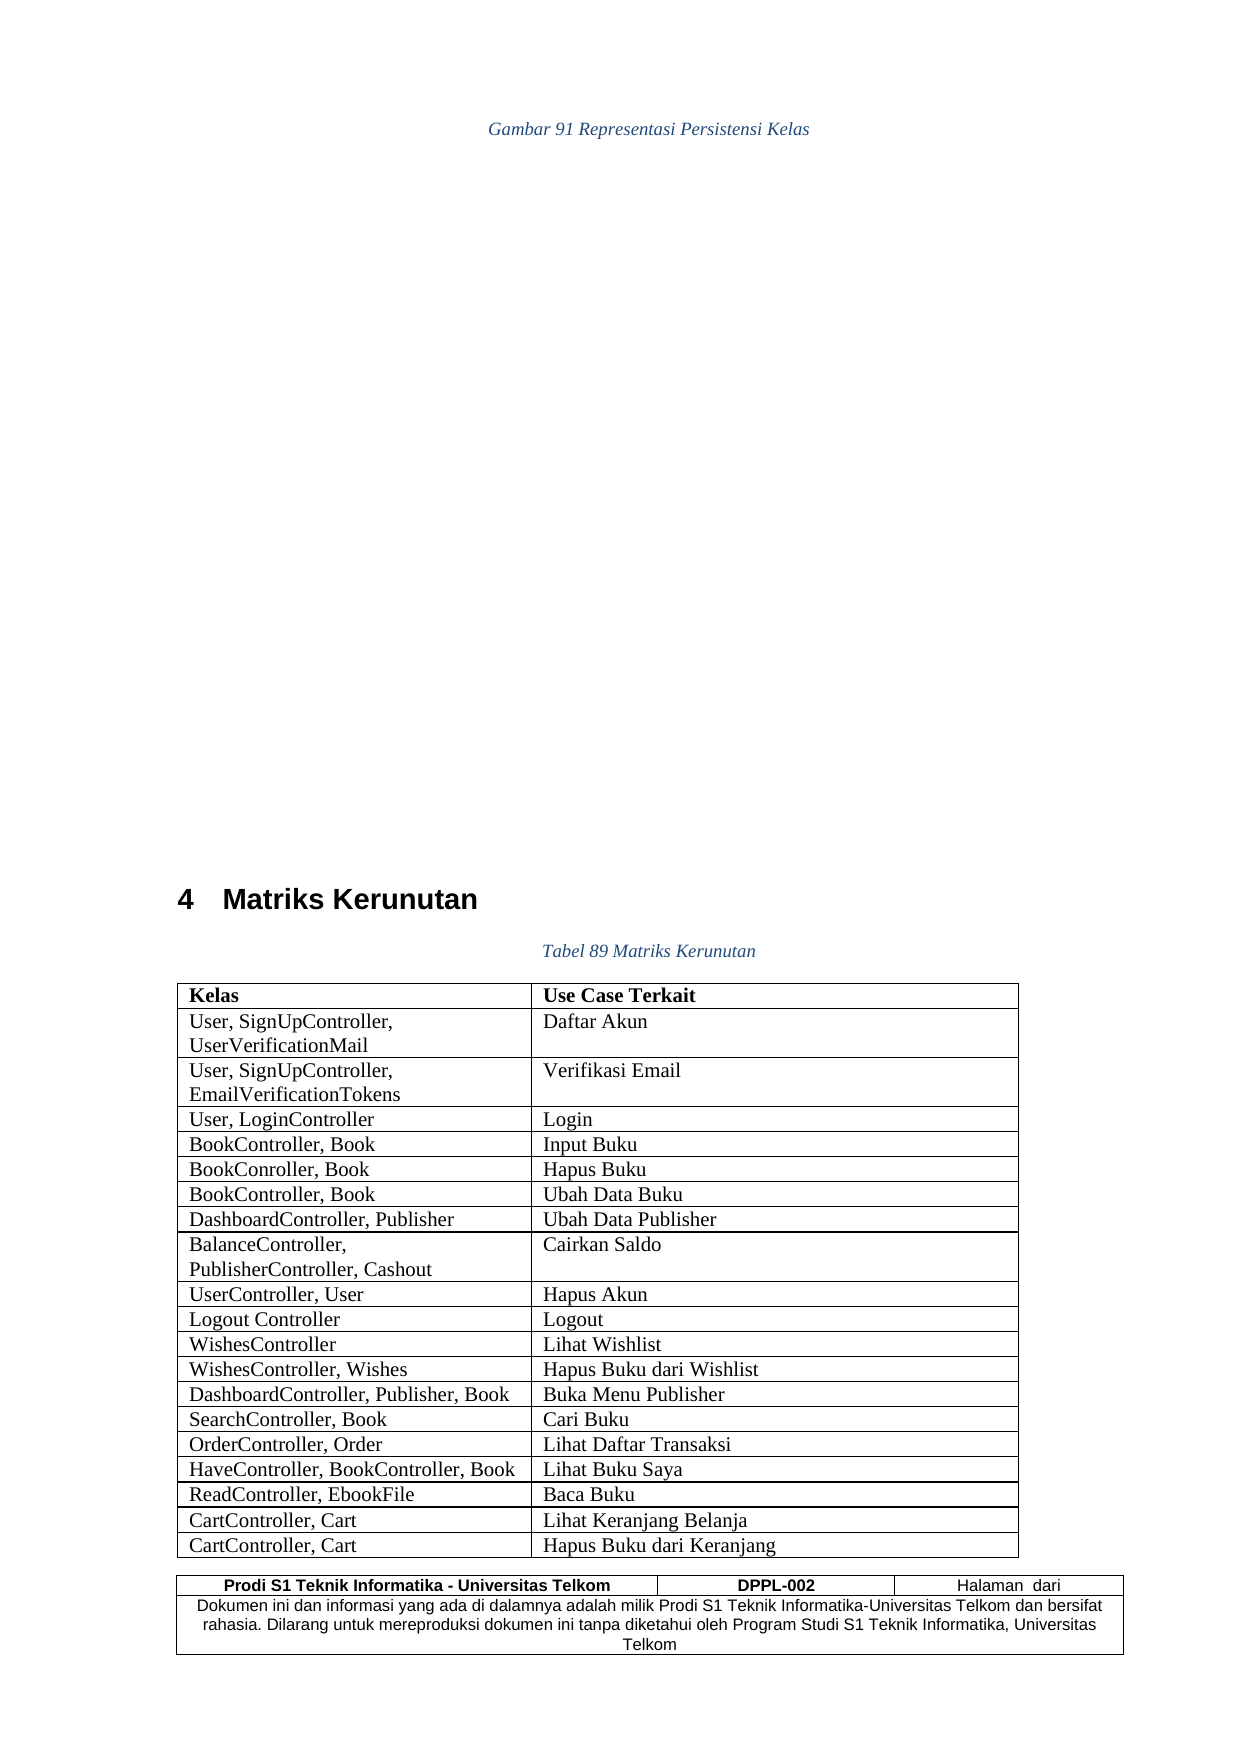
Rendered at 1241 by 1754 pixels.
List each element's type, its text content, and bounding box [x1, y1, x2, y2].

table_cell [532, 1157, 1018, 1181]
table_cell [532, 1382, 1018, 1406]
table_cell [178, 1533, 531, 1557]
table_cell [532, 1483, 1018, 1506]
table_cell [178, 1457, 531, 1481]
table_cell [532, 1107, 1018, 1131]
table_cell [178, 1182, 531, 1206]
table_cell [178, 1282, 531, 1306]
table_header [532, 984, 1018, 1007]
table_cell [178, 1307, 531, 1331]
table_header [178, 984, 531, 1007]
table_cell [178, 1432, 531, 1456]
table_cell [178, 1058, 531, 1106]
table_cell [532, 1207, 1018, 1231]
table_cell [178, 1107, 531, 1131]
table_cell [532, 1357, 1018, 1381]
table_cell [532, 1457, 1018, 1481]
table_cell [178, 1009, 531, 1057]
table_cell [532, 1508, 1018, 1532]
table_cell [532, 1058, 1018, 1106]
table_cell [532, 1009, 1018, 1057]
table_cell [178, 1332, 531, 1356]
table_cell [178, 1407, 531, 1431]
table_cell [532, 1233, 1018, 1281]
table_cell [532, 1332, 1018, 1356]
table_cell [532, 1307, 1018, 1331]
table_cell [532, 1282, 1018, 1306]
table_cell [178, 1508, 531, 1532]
text Tabel 89 Matriks Kerunutan [177, 940, 1122, 962]
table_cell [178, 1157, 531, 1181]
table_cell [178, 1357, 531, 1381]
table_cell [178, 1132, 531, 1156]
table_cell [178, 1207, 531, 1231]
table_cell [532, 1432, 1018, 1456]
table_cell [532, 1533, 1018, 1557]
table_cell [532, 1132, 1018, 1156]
text Gambar 91 Representasi Persistensi Kelas [177, 118, 1122, 140]
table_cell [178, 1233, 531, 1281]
subtitle Matriks Kerunutan [177, 882, 1122, 916]
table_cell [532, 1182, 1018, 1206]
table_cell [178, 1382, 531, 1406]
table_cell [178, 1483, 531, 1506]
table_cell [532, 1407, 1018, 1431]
